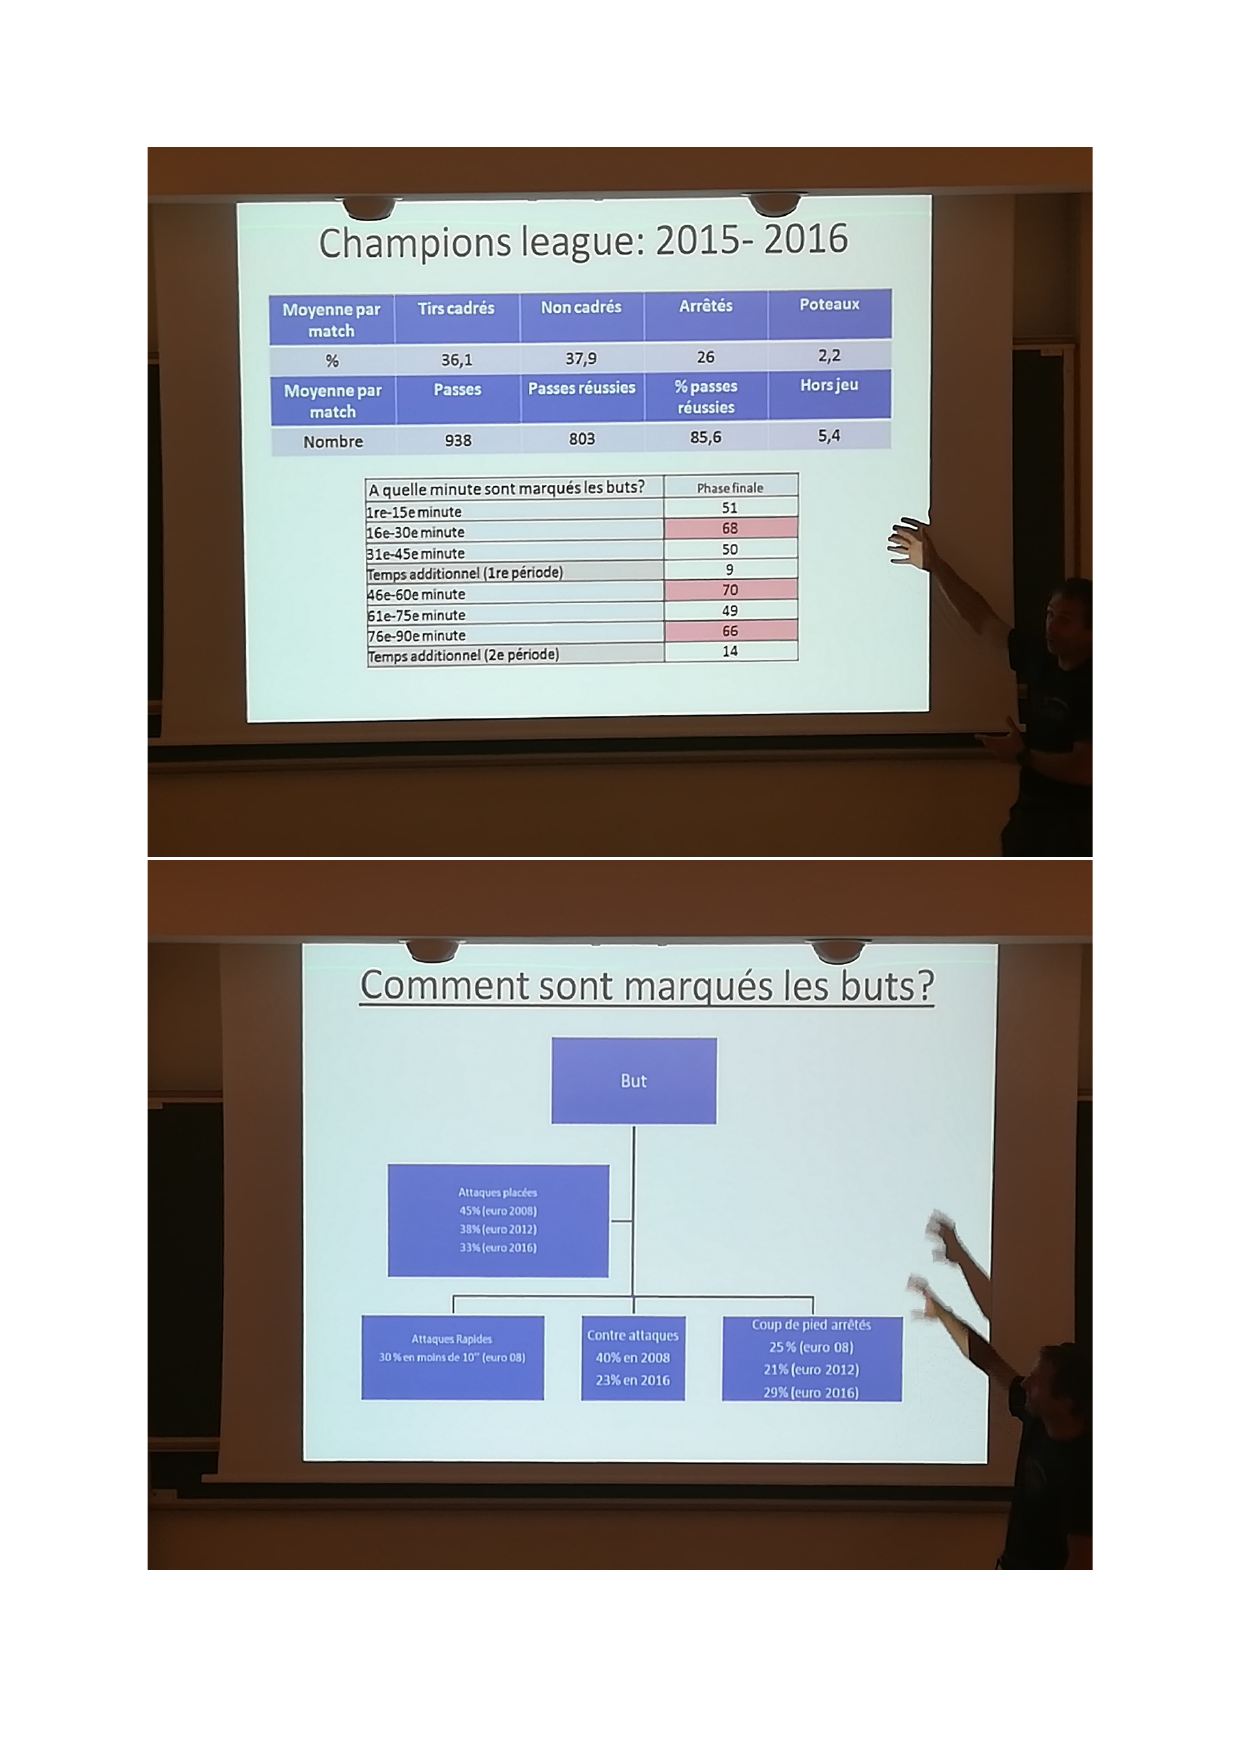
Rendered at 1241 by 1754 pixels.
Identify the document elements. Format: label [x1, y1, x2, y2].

picture [147, 147, 1093, 857]
picture [147, 860, 1093, 1570]
